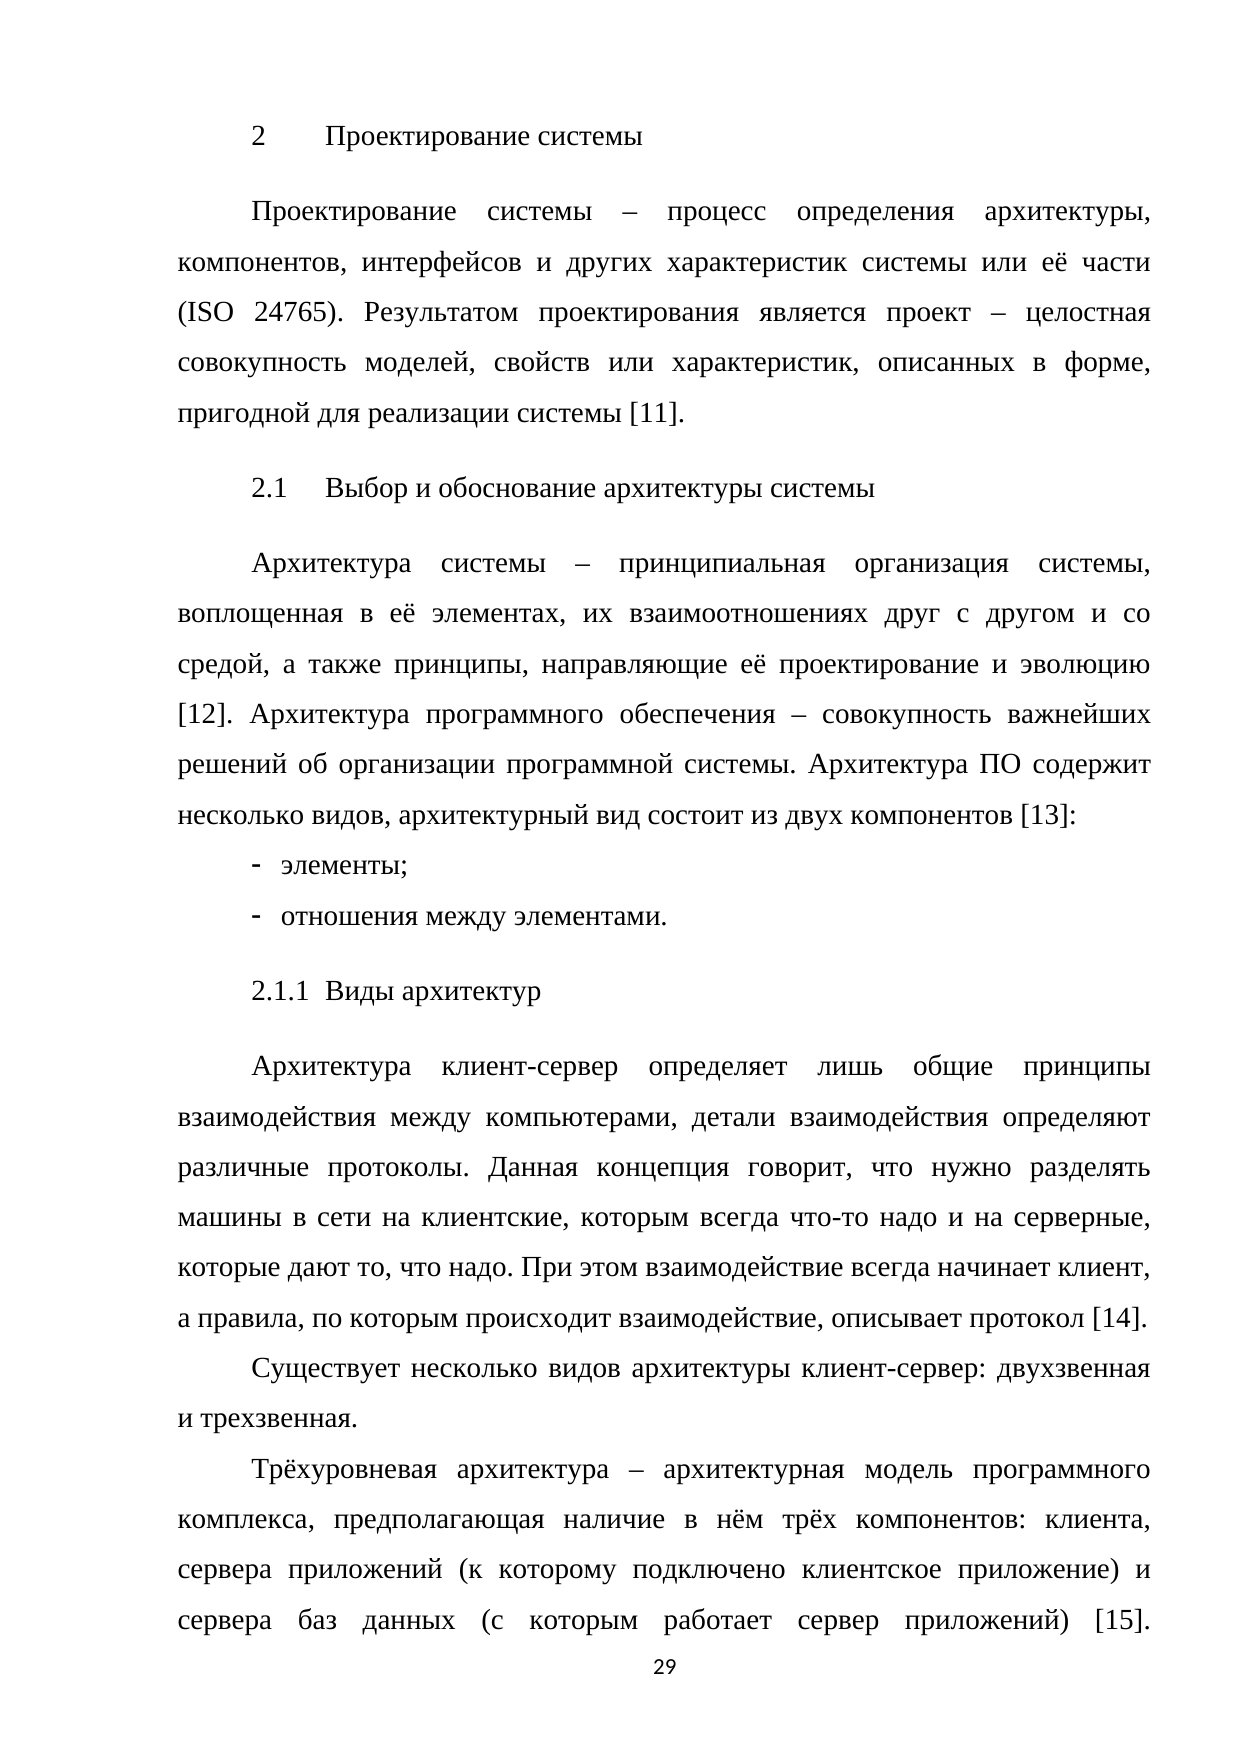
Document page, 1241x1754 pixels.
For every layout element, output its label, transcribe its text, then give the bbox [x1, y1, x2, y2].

text Проектирование системы [251, 118, 1152, 152]
text Виды архитектур [251, 973, 1152, 1007]
text Архитектура клиент-сервер определяет лишь общие принципы взаимодействия между компьютерами, детали взаимодействия определяют различные протоколы. Данная концепция говорит, что нужно разделять машины в сети на клиентские, которым всегда что-то надо и на серверные, которые дают то, что надо. При этом взаимодействие всегда начинает клиент, а правила, по которым происходит взаимодействие, описывает протокол [14]. [177, 1048, 1152, 1333]
list элементы; [177, 847, 1152, 881]
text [177, 1451, 1152, 1635]
text Проектирование системы – процесс определения архитектуры, компонентов, интерфейсов и других характеристик системы или её части (ISO 24765). Результатом проектирования является проект – целостная совокупность моделей, свойств или характеристик, описанных в форме, пригодной для реализации системы [11]. [177, 193, 1152, 428]
text Архитектура системы – принципиальная организация системы, воплощенная в её элементах, их взаимоотношениях друг с другом и со средой, а также принципы, направляющие её проектирование и эволюцию [12]. Архитектура программного обеспечения – совокупность важнейших решений об организации программной системы. Архитектура ПО содержит несколько видов, архитектурный вид состоит из двух компонентов [13]: [177, 545, 1152, 830]
text Выбор и обоснование архитектуры системы [251, 470, 1152, 503]
text Существует несколько видов архитектуры клиент-сервер: двухзвенная и трехзвенная. [177, 1350, 1152, 1434]
list отношения между элементами. [177, 898, 1152, 931]
